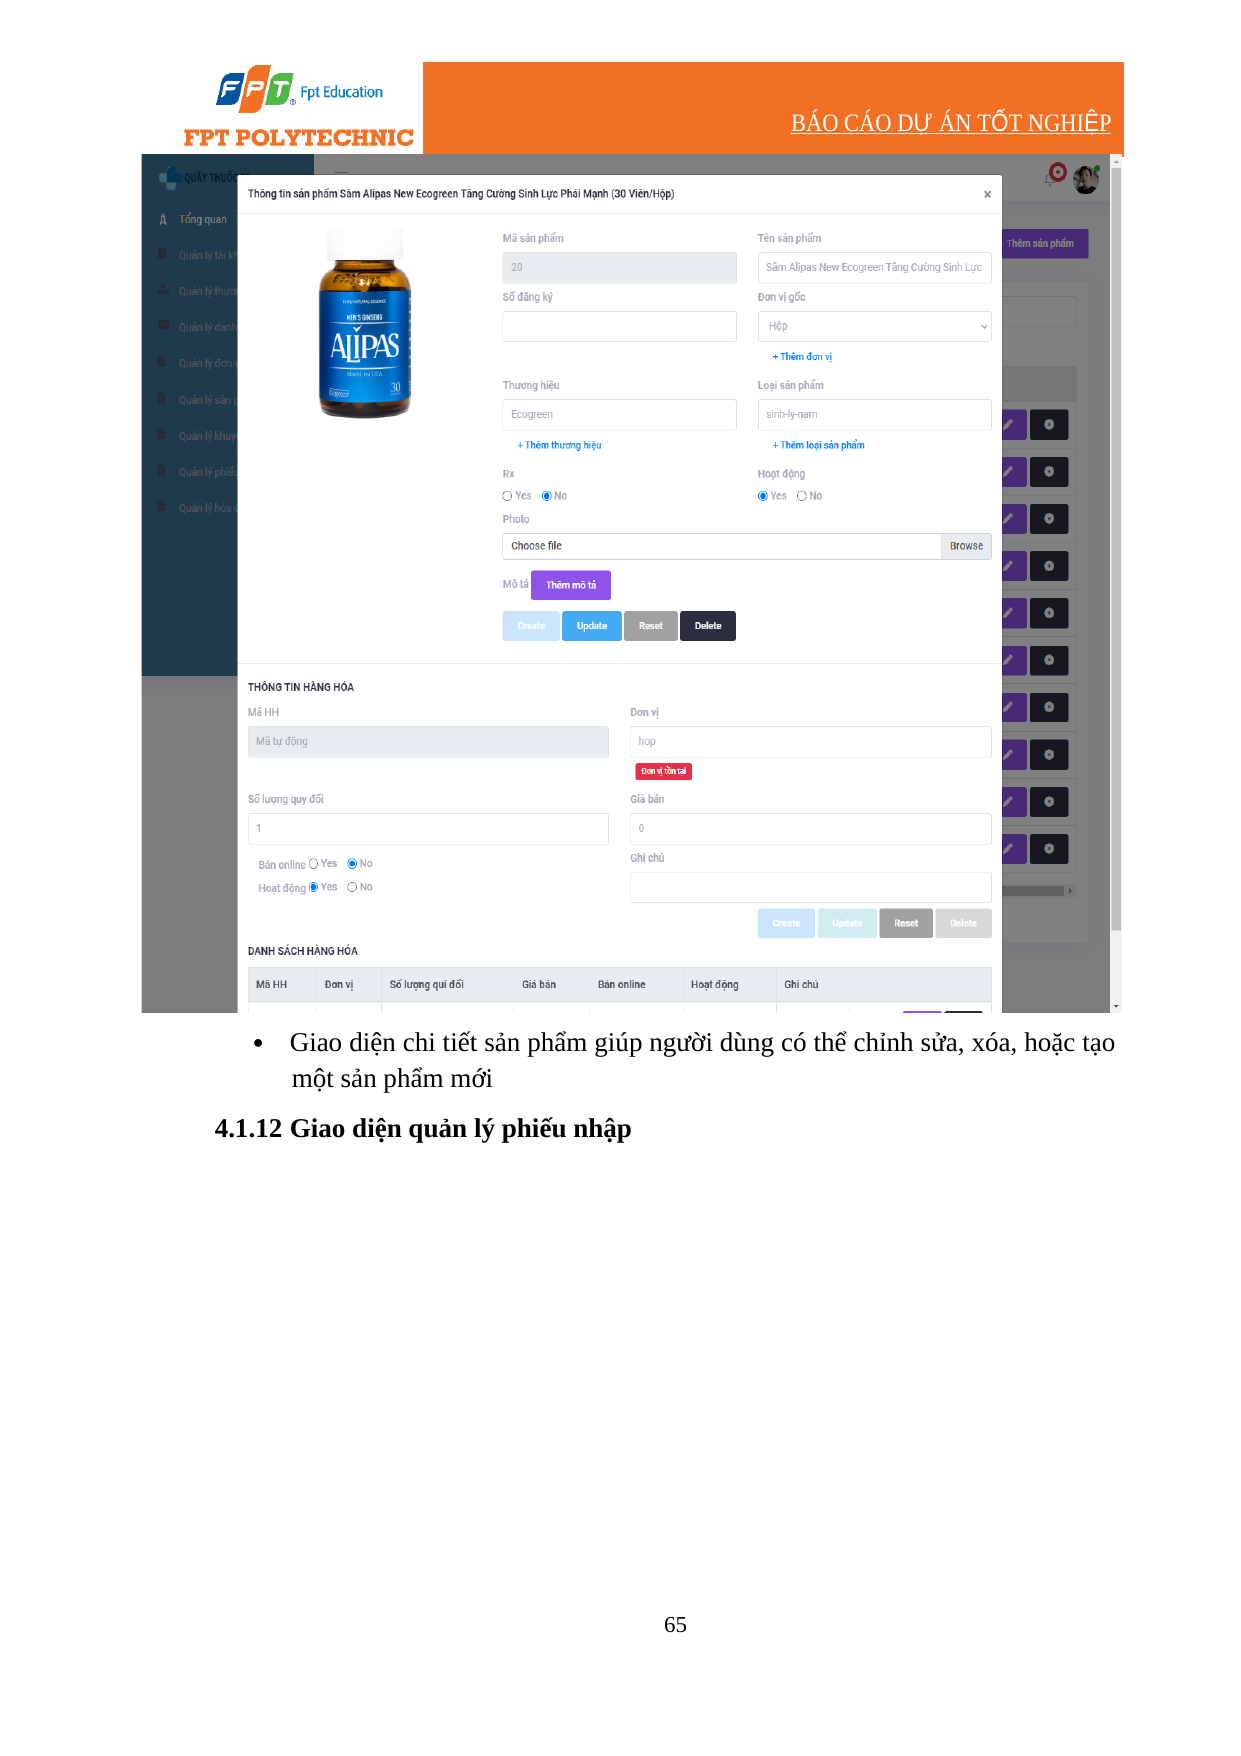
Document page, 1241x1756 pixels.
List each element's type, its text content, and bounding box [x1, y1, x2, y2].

picture [141, 154, 1122, 1013]
subtitle Giao diện quản lý phiếu nhập [214, 1112, 1209, 1144]
list Giao diện chi tiết sản phẩm giúp người dùng có thể chỉnh sửa, xóa, hoặc tạo một sản phẩm mới [254, 1026, 1116, 1093]
picture [184, 65, 414, 146]
